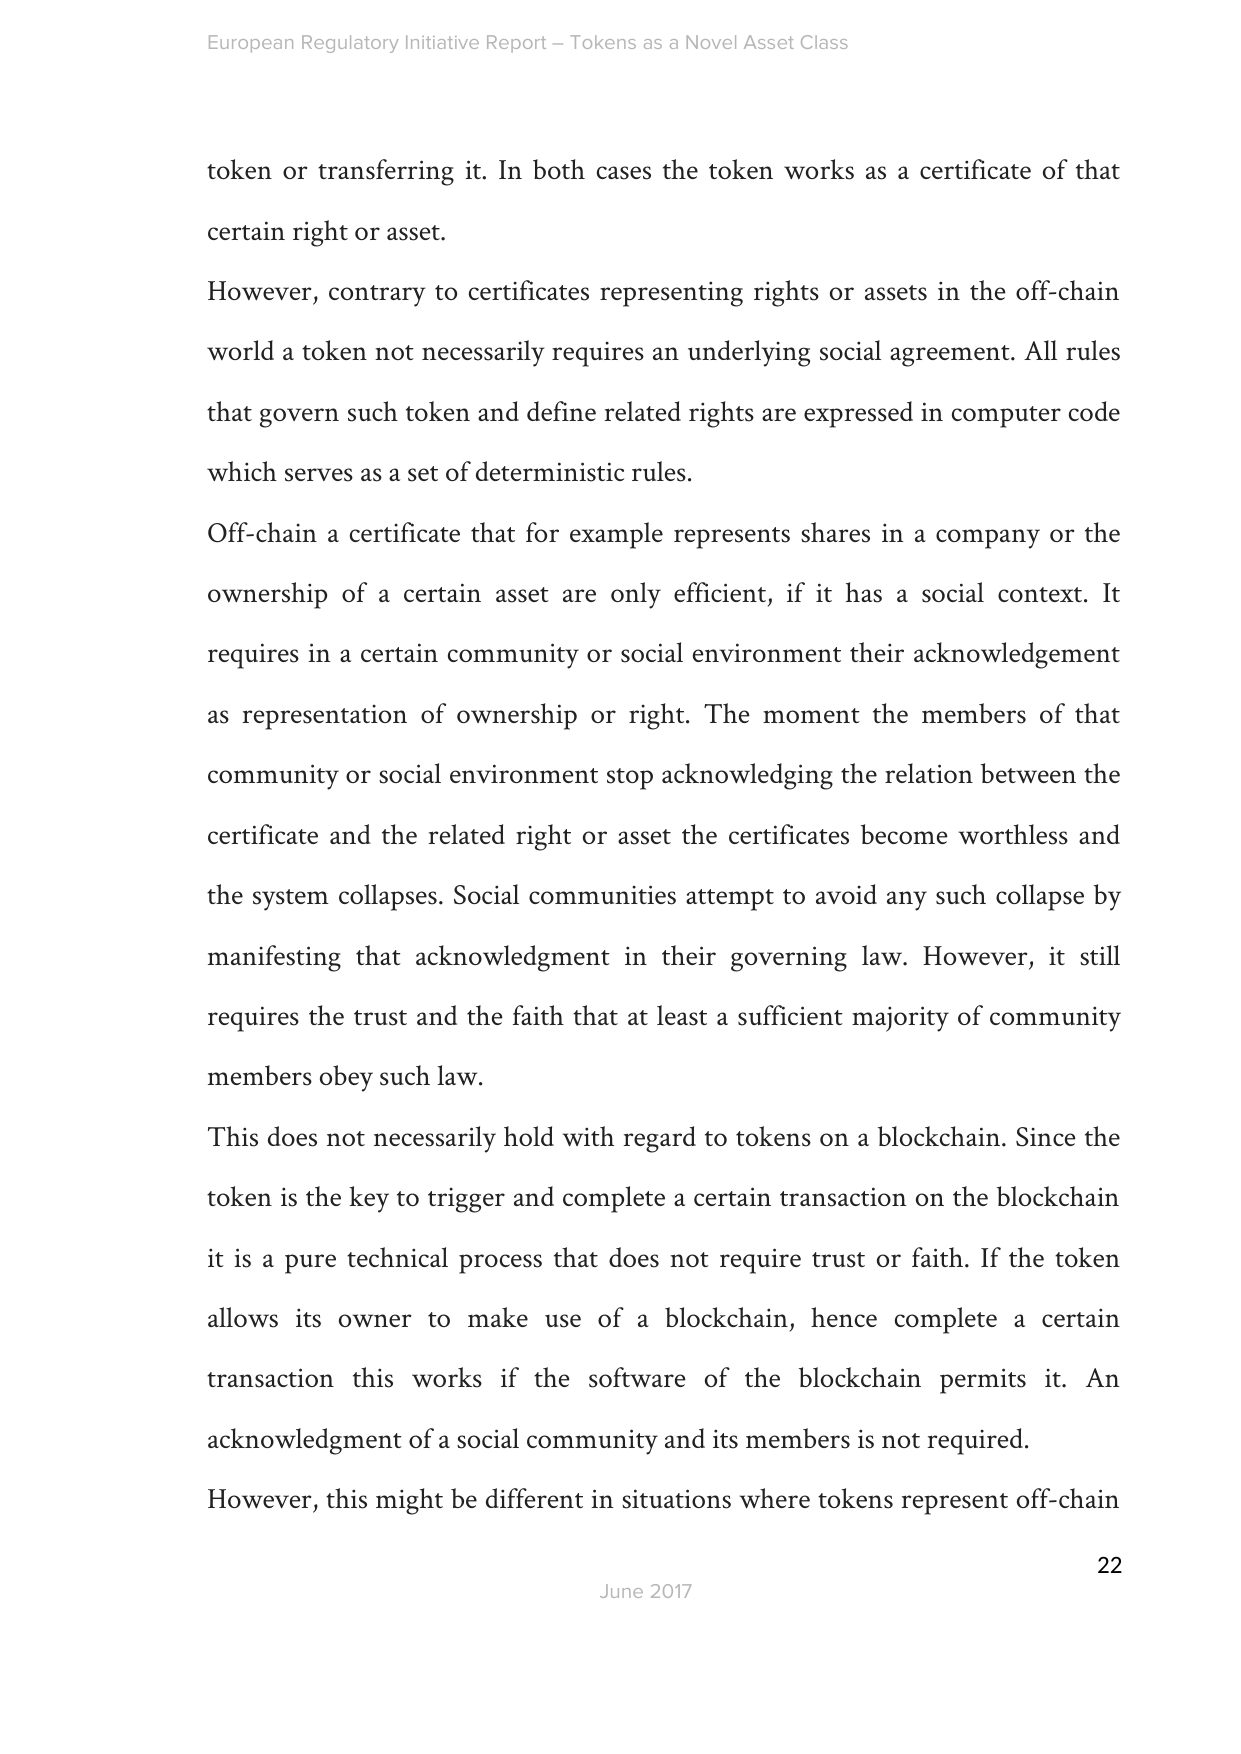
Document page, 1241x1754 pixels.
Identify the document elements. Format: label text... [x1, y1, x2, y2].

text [207, 1477, 1122, 1517]
text Off-chain a certificate that for example represents shares in a company or the ownership of a certain asset are only efficient, if it has a social context. It requires in a certain community or social environment their acknowledgement as representation of ownership or right. The moment the members of that community or social environment stop acknowledging the relation between the certificate and the related right or asset the certificates become worthless and the system collapses. Social communities attempt to avoid any such collapse by manifesting that acknowledgment in their governing law. However, it still requires the trust and the faith that at least a sufficient majority of community members obey such law. [207, 510, 1122, 1094]
text However, contrary to certificates representing rights or assets in the off-chain world a token not necessarily requires an underlying social agreement. All rules that govern such token and define related rights are expressed in computer code which serves as a set of deterministic rules. [207, 268, 1122, 490]
text This does not necessarily hold with regard to tokens on a blockchain. Since the token is the key to trigger and complete a certain transaction on the blockchain it is a pure technical process that does not require trust or faith. If the token allows its owner to make use of a blockchain, hence complete a certain transaction this works if the software of the blockchain permits it. An acknowledgment of a social community and its members is not required. [207, 1114, 1122, 1457]
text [207, 148, 1122, 248]
